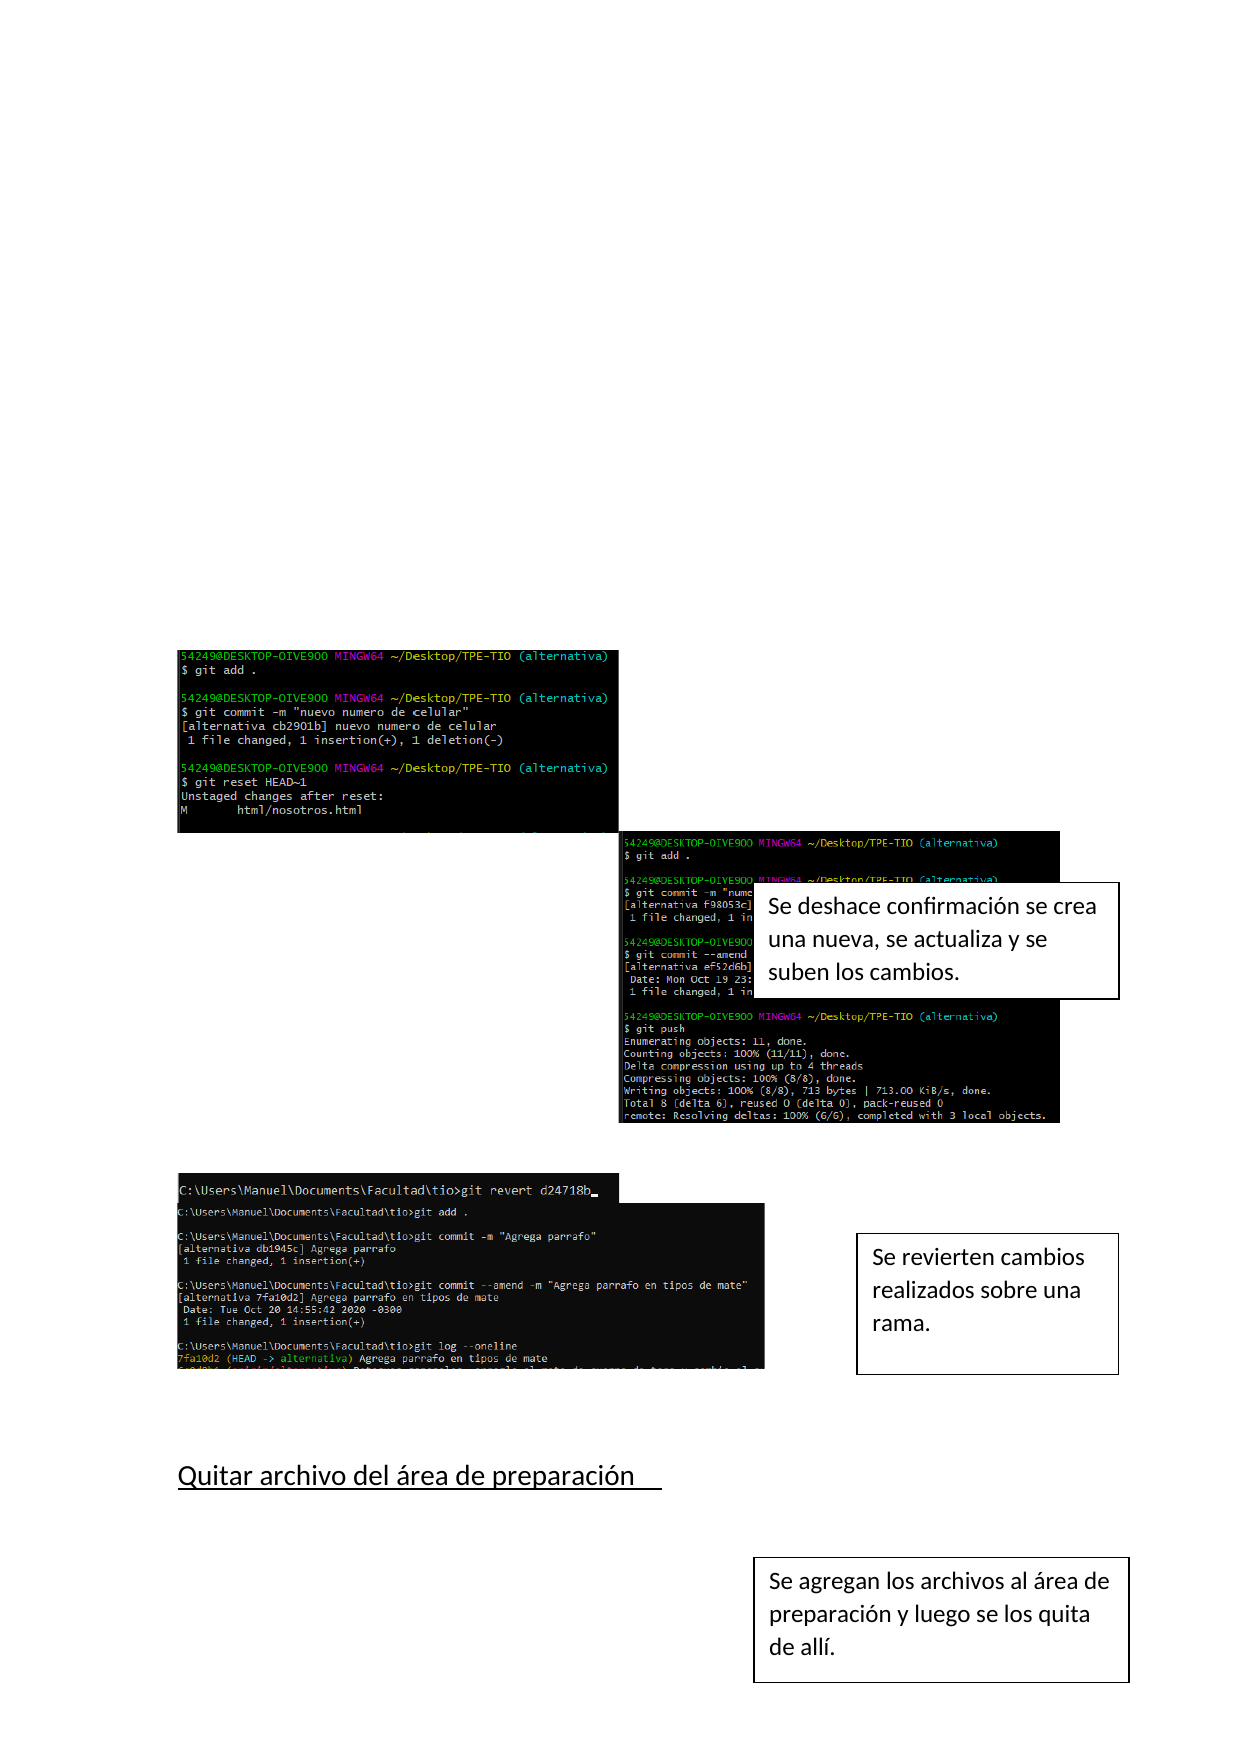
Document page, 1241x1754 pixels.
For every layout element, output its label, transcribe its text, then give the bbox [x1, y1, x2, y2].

text Quitar archivo del área de preparación [177, 1457, 1063, 1493]
picture [177, 650, 1060, 1123]
picture [177, 1173, 765, 1369]
